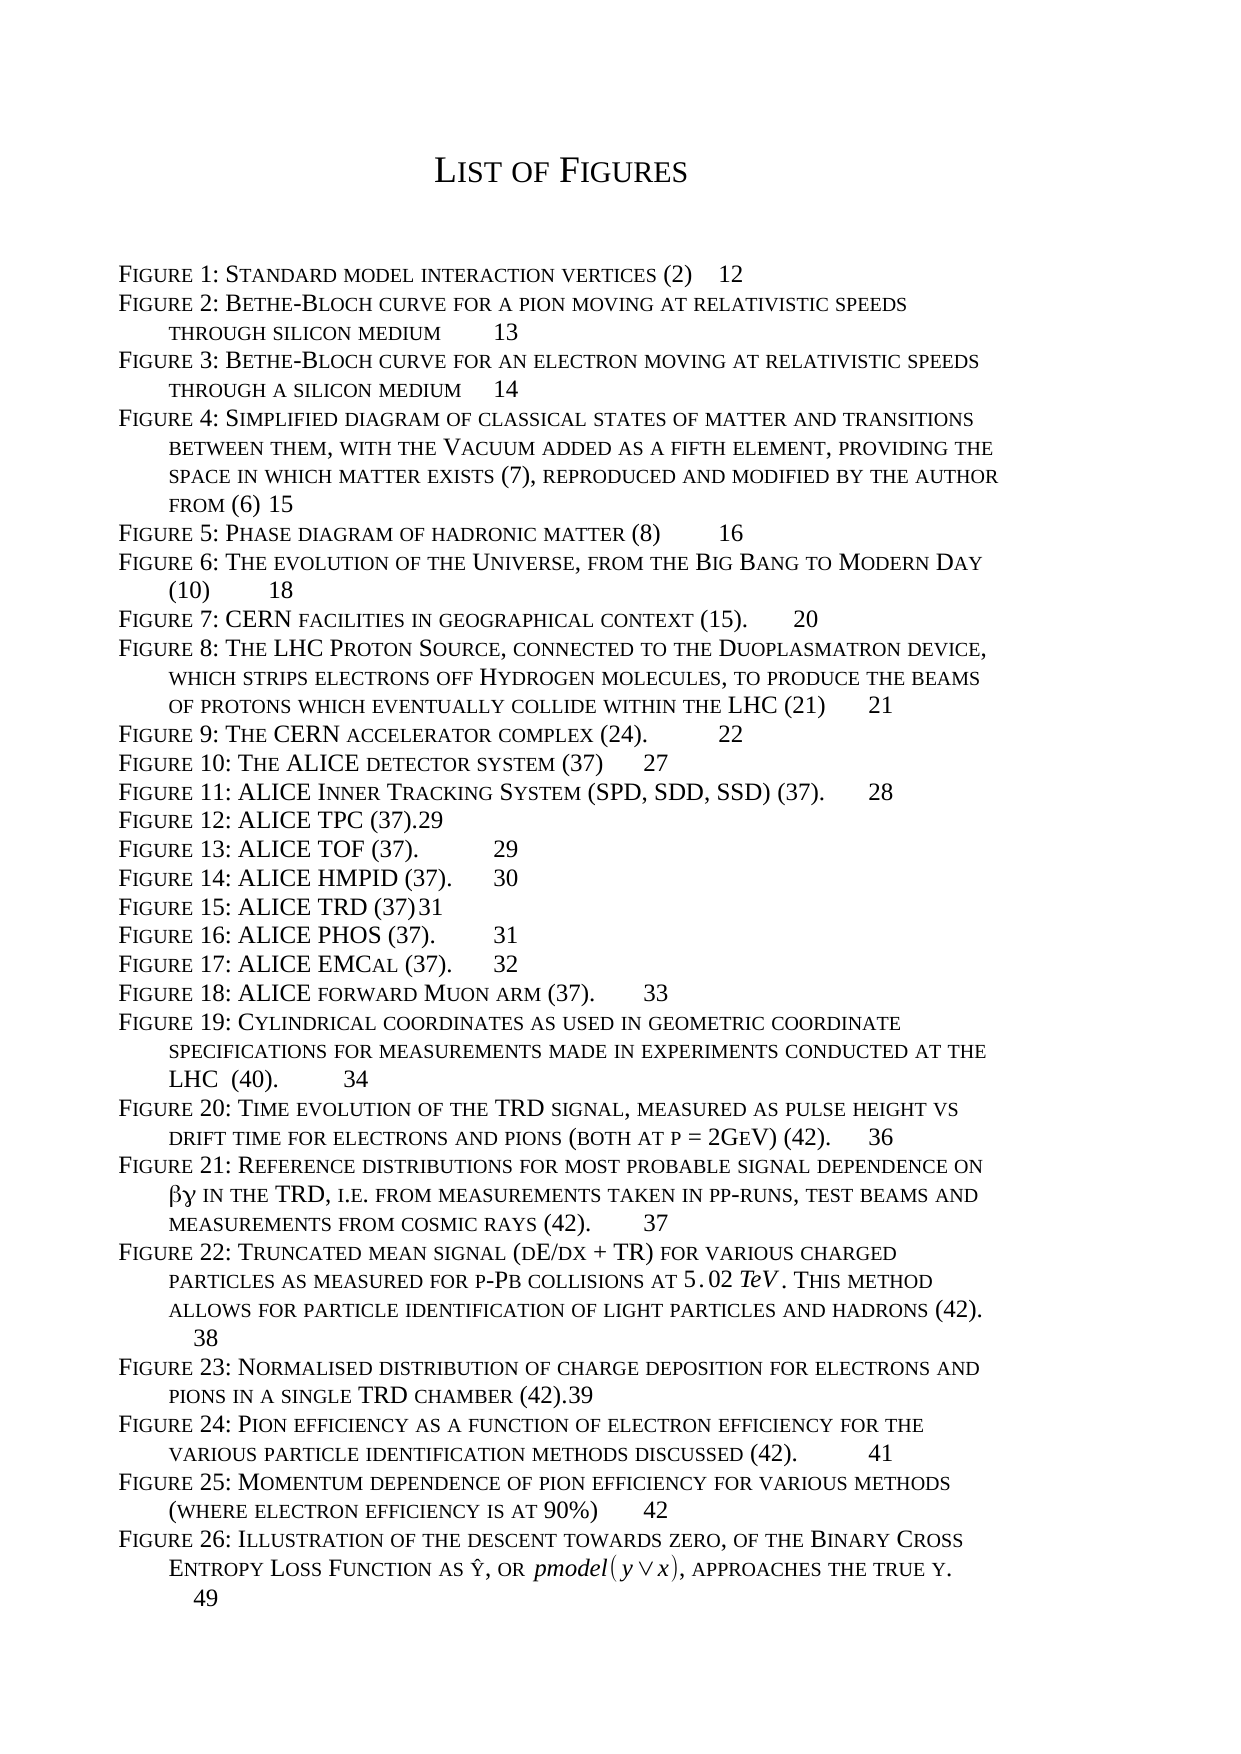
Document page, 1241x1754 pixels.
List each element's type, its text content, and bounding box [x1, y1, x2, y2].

text Figure 4: Simplified diagram of classical states of matter and transitions between them, with the Vacuum added as a fifth element, providing the space in which matter exists (7), reproduced and modified by the author from (6) 15 [118, 403, 1004, 518]
text Figure 17: ALICE EMCal (37). 32 [118, 949, 1004, 978]
subtitle List of Figures [118, 148, 1004, 191]
text Figure 5: Phase diagram of hadronic matter (8) 16 [118, 518, 1004, 547]
text Figure 24: Pion efficiency as a function of electron efficiency for the various particle identification methods discussed (42). 41 [118, 1409, 1004, 1467]
text Figure 7: CERN facilities in geographical context (15). 20 [118, 604, 1004, 633]
text Figure 12: ALICE TPC (37). 29 [118, 805, 1004, 834]
text Figure 6: The evolution of the Universe, from the Big Bang to Modern Day (10) 18 [118, 547, 1004, 604]
text Figure 22: Truncated mean signal (dE/dx + TR) for various charged particles as measured for p-Pb collisions at . This method allows for particle identification of light particles and hadrons (42). 38 [118, 1237, 1004, 1352]
text Figure 26: Illustration of the descent towards zero, of the Binary Cross Entropy Loss Function as ŷ, or , approaches the true y. 49 [118, 1524, 1004, 1612]
text Figure 20: Time evolution of the TRD signal, measured as pulse height vs drift time for electrons and pions (both at p = 2GeV) (42). 36 [118, 1093, 1004, 1150]
text Figure 13: ALICE TOF (37). 29 [118, 834, 1004, 863]
text Figure 25: Momentum dependence of pion efficiency for various methods (where electron efficiency is at 90%) 42 [118, 1467, 1004, 1524]
text Figure 16: ALICE PHOS (37). 31 [118, 920, 1004, 949]
text Figure 11: ALICE Inner Tracking System (SPD, SDD, SSD) (37). 28 [118, 777, 1004, 805]
text Figure 9: The CERN accelerator complex (24). 22 [118, 719, 1004, 748]
text Figure 3: Bethe-Bloch curve for an electron moving at relativistic speeds through a silicon medium 14 [118, 345, 1004, 403]
text Figure 21: Reference distributions for most probable signal dependence on in the TRD, i.e. from measurements taken in pp-runs, test beams and measurements from cosmic rays (42). 37 [118, 1150, 1004, 1237]
text Figure 10: The ALICE detector system (37) 27 [118, 748, 1004, 777]
text Figure 15: ALICE TRD (37) 31 [118, 892, 1004, 920]
text Figure 8: The LHC Proton Source, connected to the Duoplasmatron device, which strips electrons off Hydrogen molecules, to produce the beams of protons which eventually collide within the LHC (21) 21 [118, 633, 1004, 719]
text Figure 18: ALICE forward Muon arm (37). 33 [118, 978, 1004, 1007]
text Figure 2: Bethe-Bloch curve for a pion moving at relativistic speeds through silicon medium 13 [118, 288, 1004, 345]
text Figure 19: Cylindrical coordinates as used in geometric coordinate specifications for measurements made in experiments conducted at the LHC (40). 34 [118, 1007, 1004, 1093]
text Figure 23: Normalised distribution of charge deposition for electrons and pions in a single TRD chamber (42). 39 [118, 1352, 1004, 1409]
text Figure 14: ALICE HMPID (37). 30 [118, 863, 1004, 892]
text Figure 1: Standard model interaction vertices (2) 12 [118, 259, 1004, 288]
